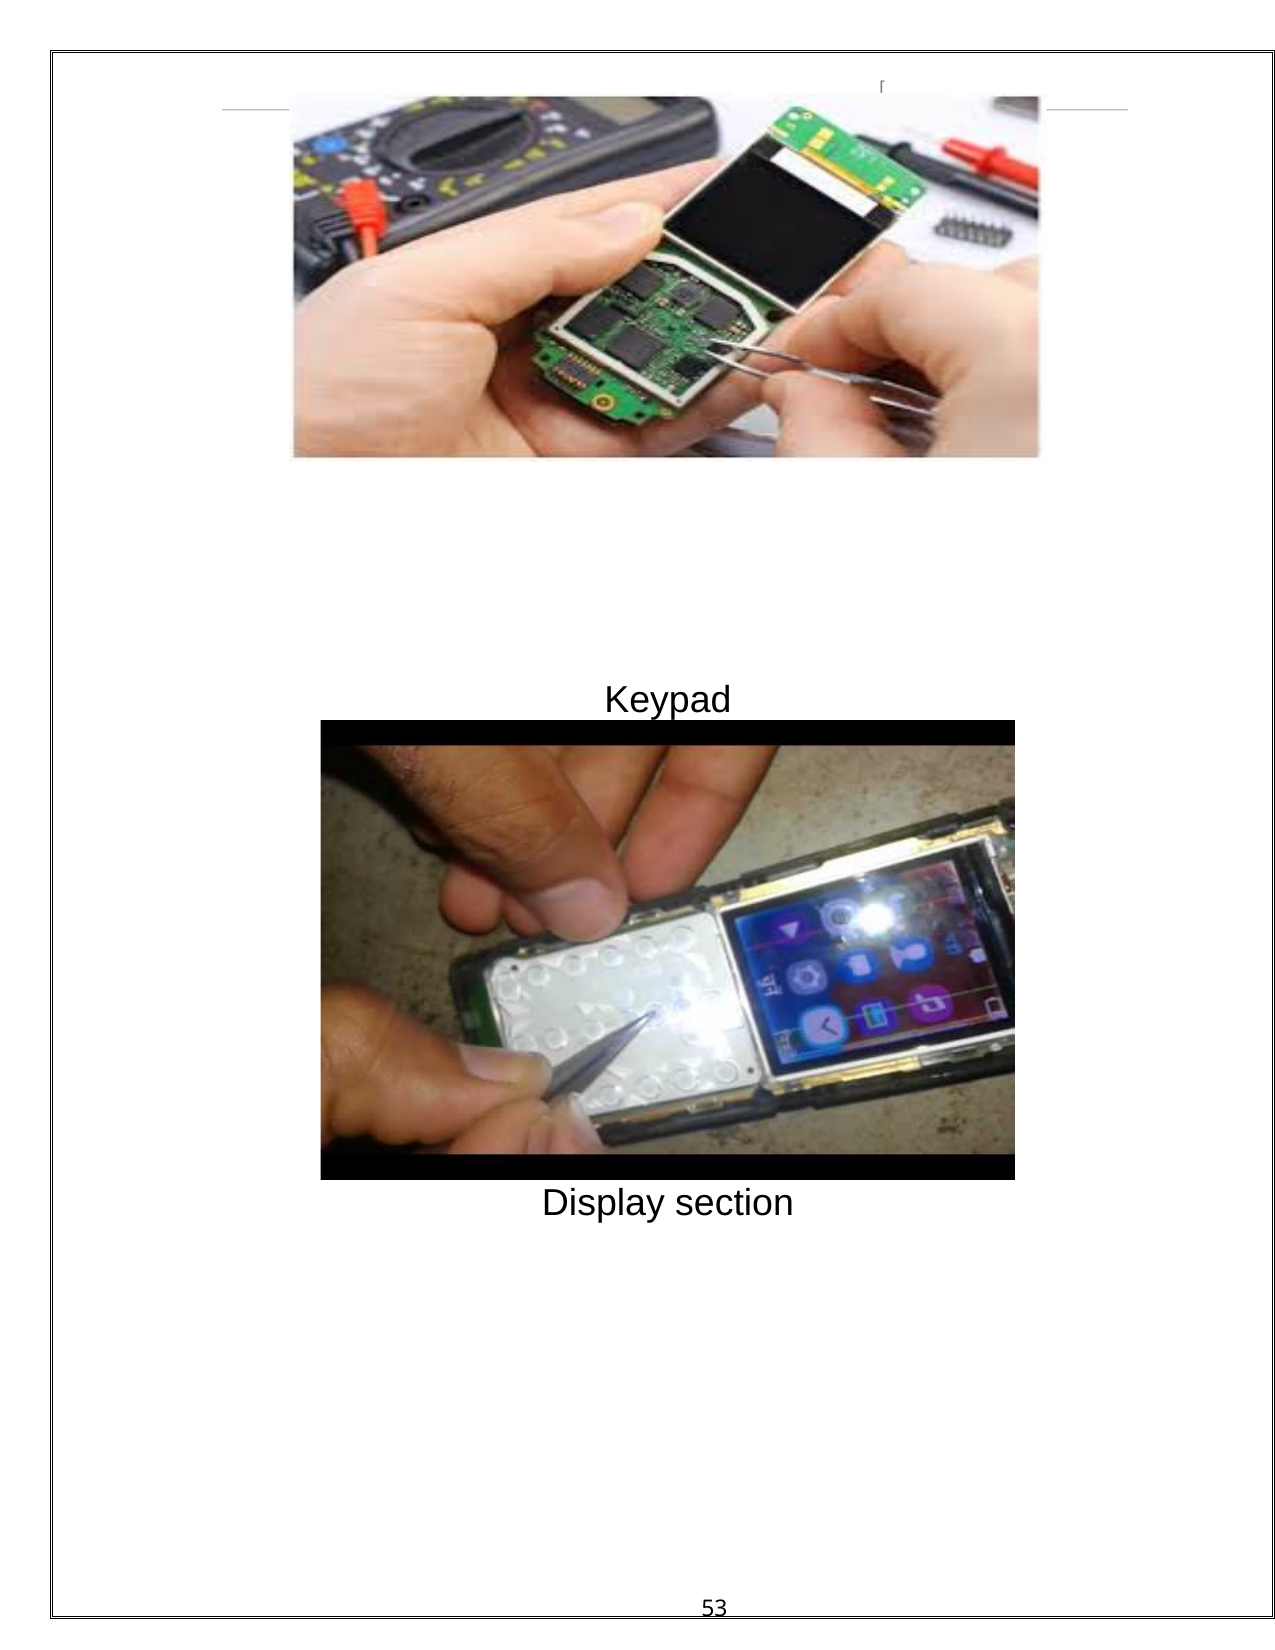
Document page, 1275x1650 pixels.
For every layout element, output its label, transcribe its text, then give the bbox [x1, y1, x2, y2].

picture [289, 93, 1047, 462]
text Display section [60, 1180, 1272, 1223]
text Keypad [60, 677, 1272, 720]
picture [320, 720, 1015, 1180]
